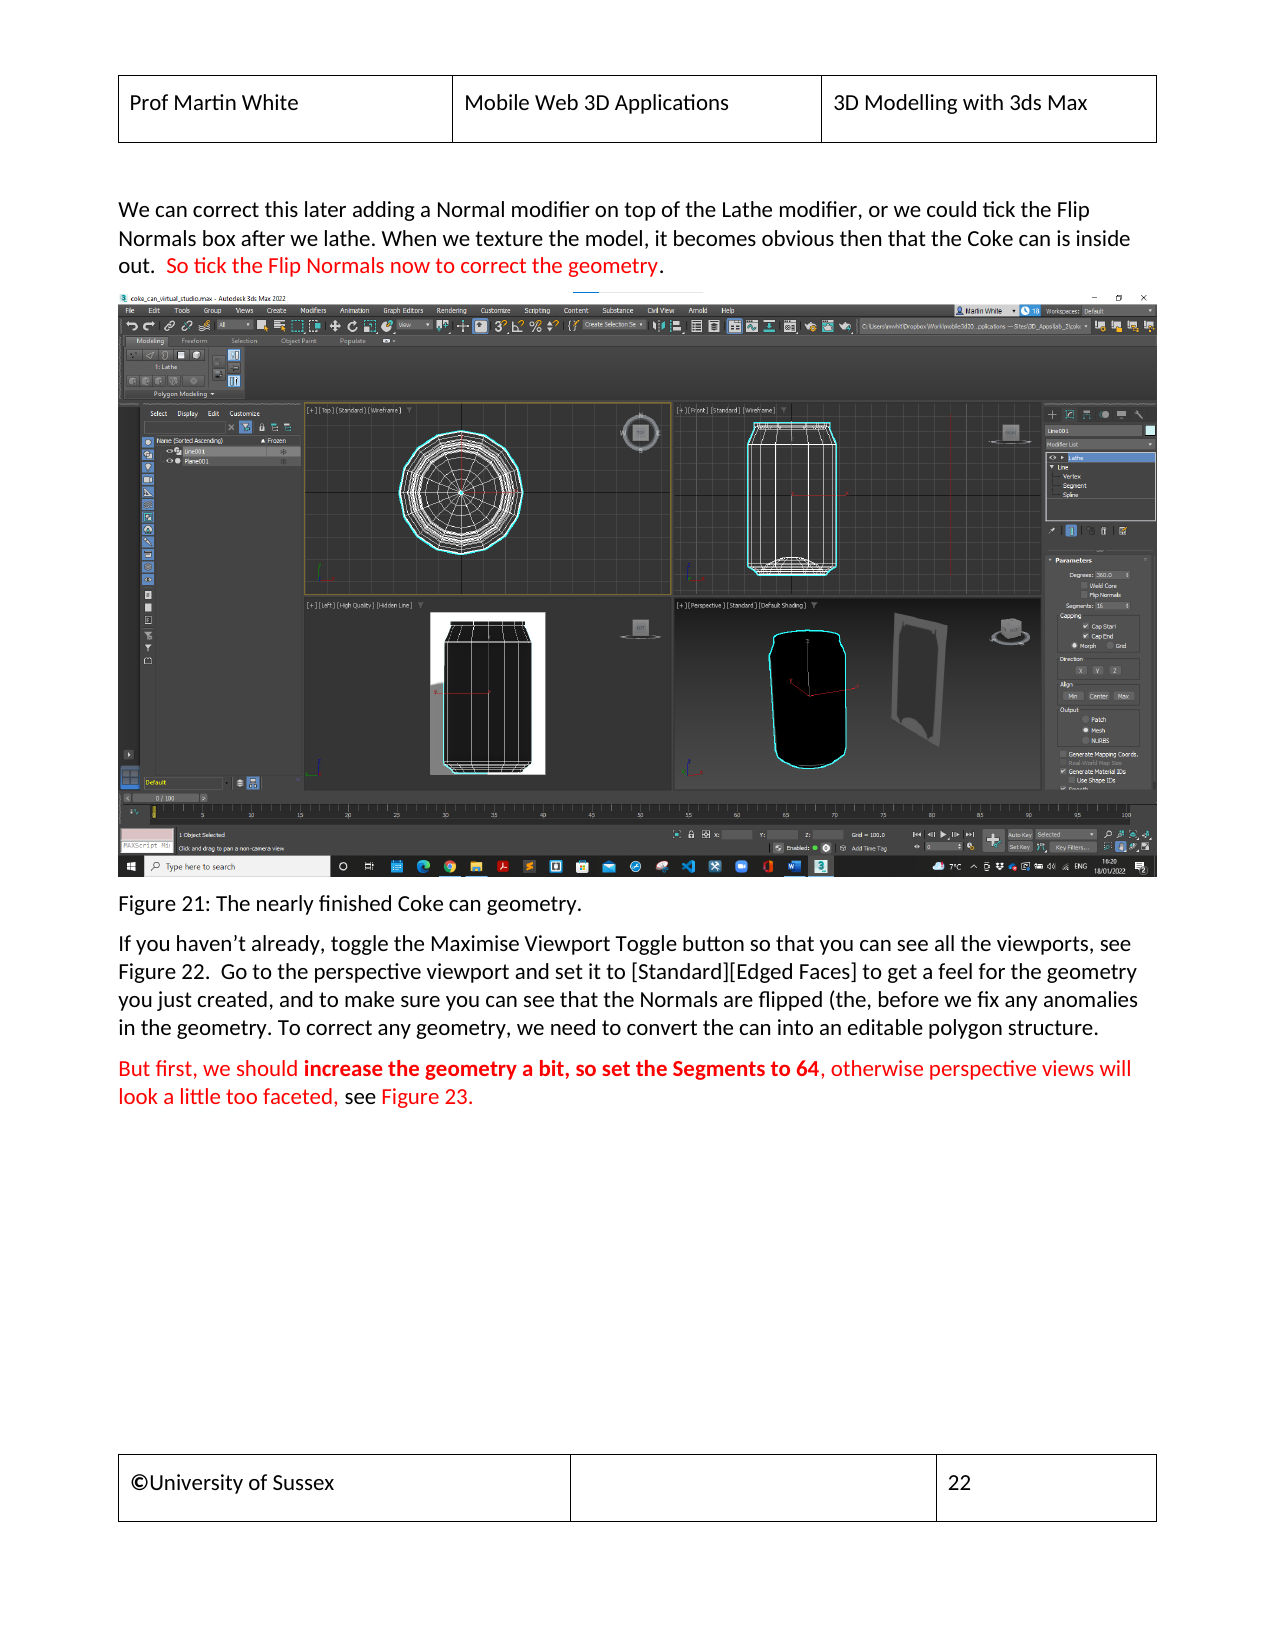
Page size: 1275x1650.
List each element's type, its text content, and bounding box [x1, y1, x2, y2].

text We can correct this later adding a Normal modifier on top of the Lathe modifier, or we could tick the Flip Normals box after we lathe. When we texture the model, it becomes obvious then that the Coke can is inside out. So tick the Flip Normals now to correct the geometry. [118, 196, 1157, 280]
text If you haven’t already, toggle the Maximise Viewport Toggle button so that you can see all the viewports, see Figure 22. Go to the perspective viewport and set it to [Standard][Edged Faces] to get a feel for the geometry you just created, and to make sure you can see that the Normals are flipped (the, before we fix any anomalies in the geometry. To correct any geometry, we need to convert the can into an editable polygon structure. [118, 929, 1157, 1042]
text Figure 21: The nearly finished Coke can geometry. [118, 889, 1157, 917]
text But first, we should increase the geometry a bit, so set the Segments to 64, otherwise perspective views will look a little too faceted, see Figure 23. [118, 1054, 1157, 1110]
picture [118, 292, 1157, 877]
